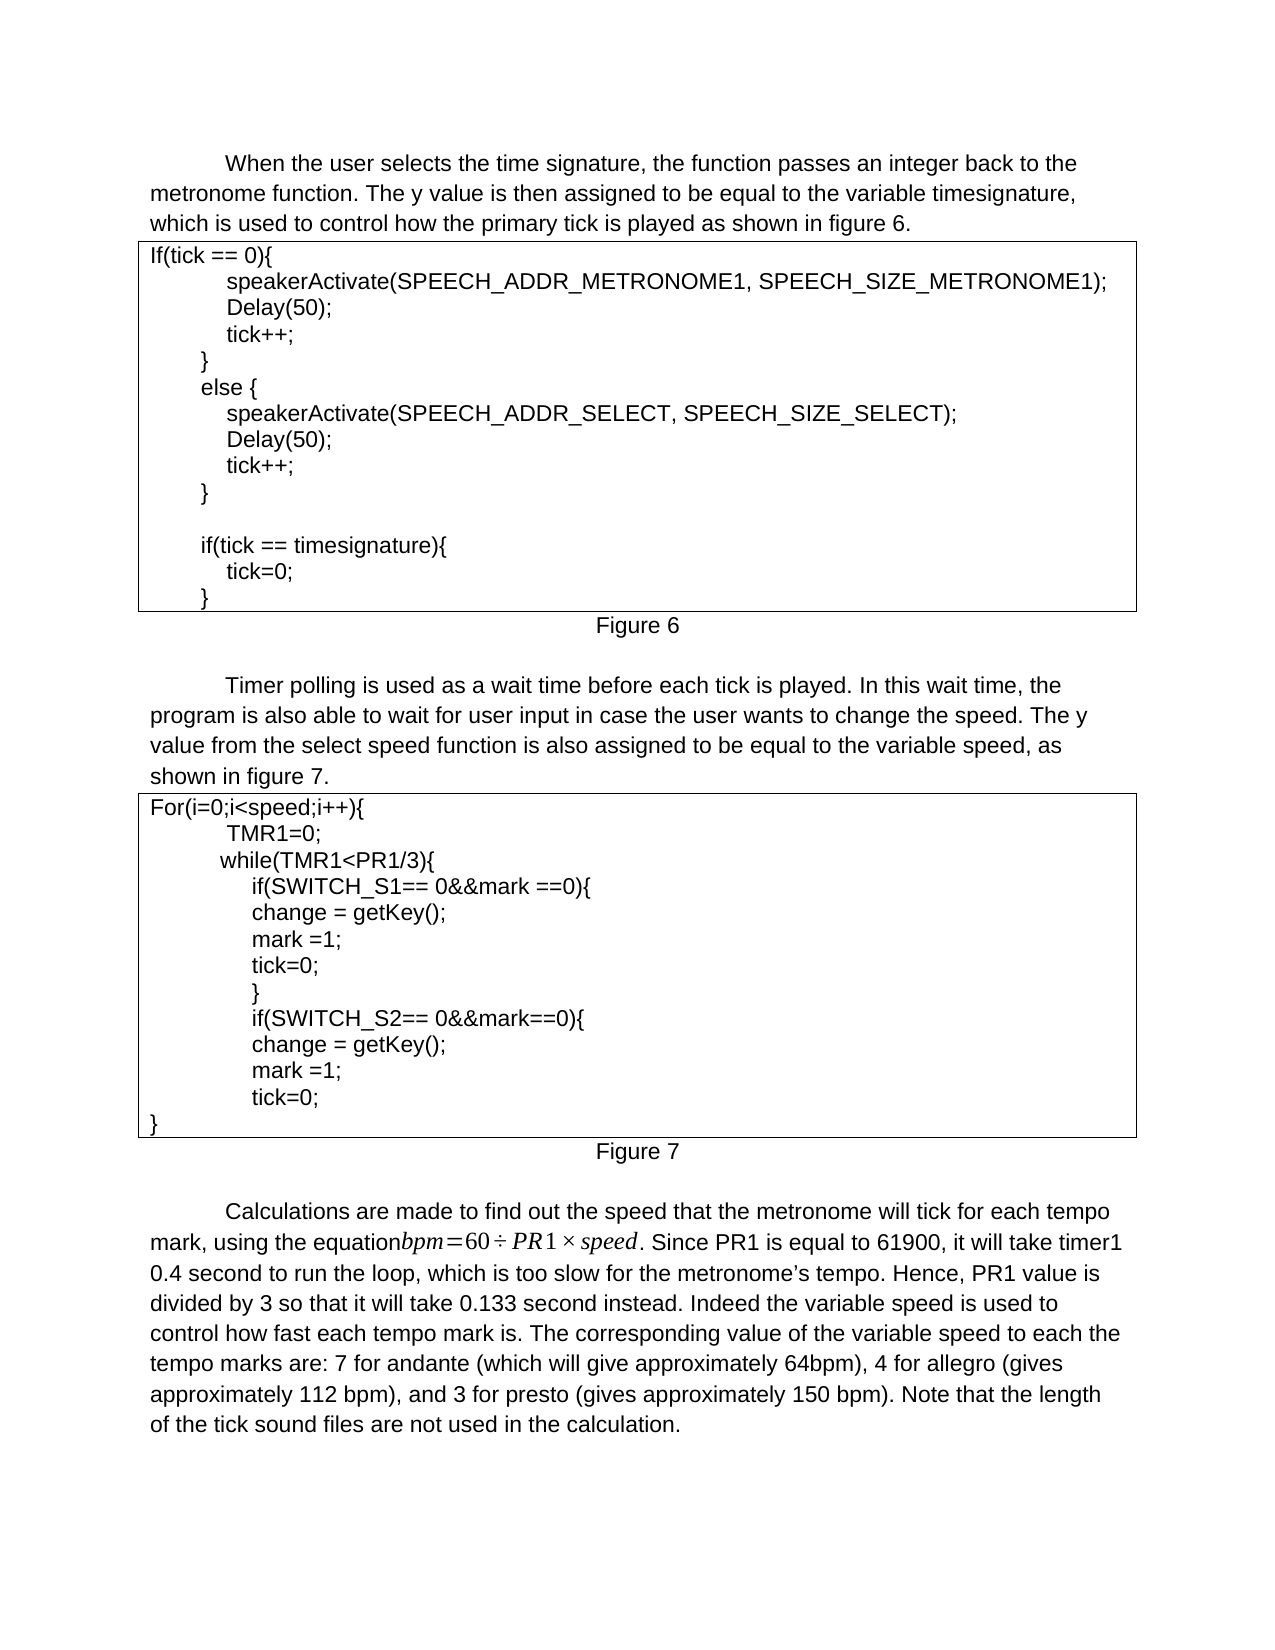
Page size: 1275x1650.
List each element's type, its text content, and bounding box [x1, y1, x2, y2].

text Figure 6 [150, 612, 1125, 638]
text Figure 7 [150, 1138, 1125, 1164]
table_header For(i=0;i<speed;i++){ TMR1=0; while(TMR1<PR1/3){ if(SWITCH_S1== 0&&mark ==0){ change = getKey(); mark =1; tick=0; } if(SWITCH_S2== 0&&mark==0){ change = getKey(); mark =1; tick=0; } [139, 794, 1136, 1137]
table_header If(tick == 0){ speakerActivate(SPEECH_ADDR_METRONOME1, SPEECH_SIZE_METRONOME1); Delay(50); tick++; } else { speakerActivate(SPEECH_ADDR_SELECT, SPEECH_SIZE_SELECT); Delay(50); tick++; } if(tick == timesignature){ tick=0; } [139, 242, 1136, 611]
text Timer polling is used as a wait time before each tick is played. In this wait time, the program is also able to wait for user input in case the user wants to change the speed. The y value from the select speed function is also assigned to be equal to the variable speed, as shown in figure 7. [150, 672, 1125, 789]
text When the user selects the time signature, the function passes an integer back to the metronome function. The y value is then assigned to be equal to the variable timesignature, which is used to control how the primary tick is played as shown in figure 6. [150, 150, 1125, 237]
text Calculations are made to find out the speed that the metronome will tick for each tempo mark, using the equation. Since PR1 is equal to 61900, it will take timer1 0.4 second to run the loop, which is too slow for the metronome’s tempo. Hence, PR1 value is divided by 3 so that it will take 0.133 second instead. Indeed the variable speed is used to control how fast each tempo mark is. The corresponding value of the variable speed to each the tempo marks are: 7 for andante (which will give approximately 64bpm), 4 for allegro (gives approximately 112 bpm), and 3 for presto (gives approximately 150 bpm). Note that the length of the tick sound files are not used in the calculation. [150, 1198, 1125, 1437]
